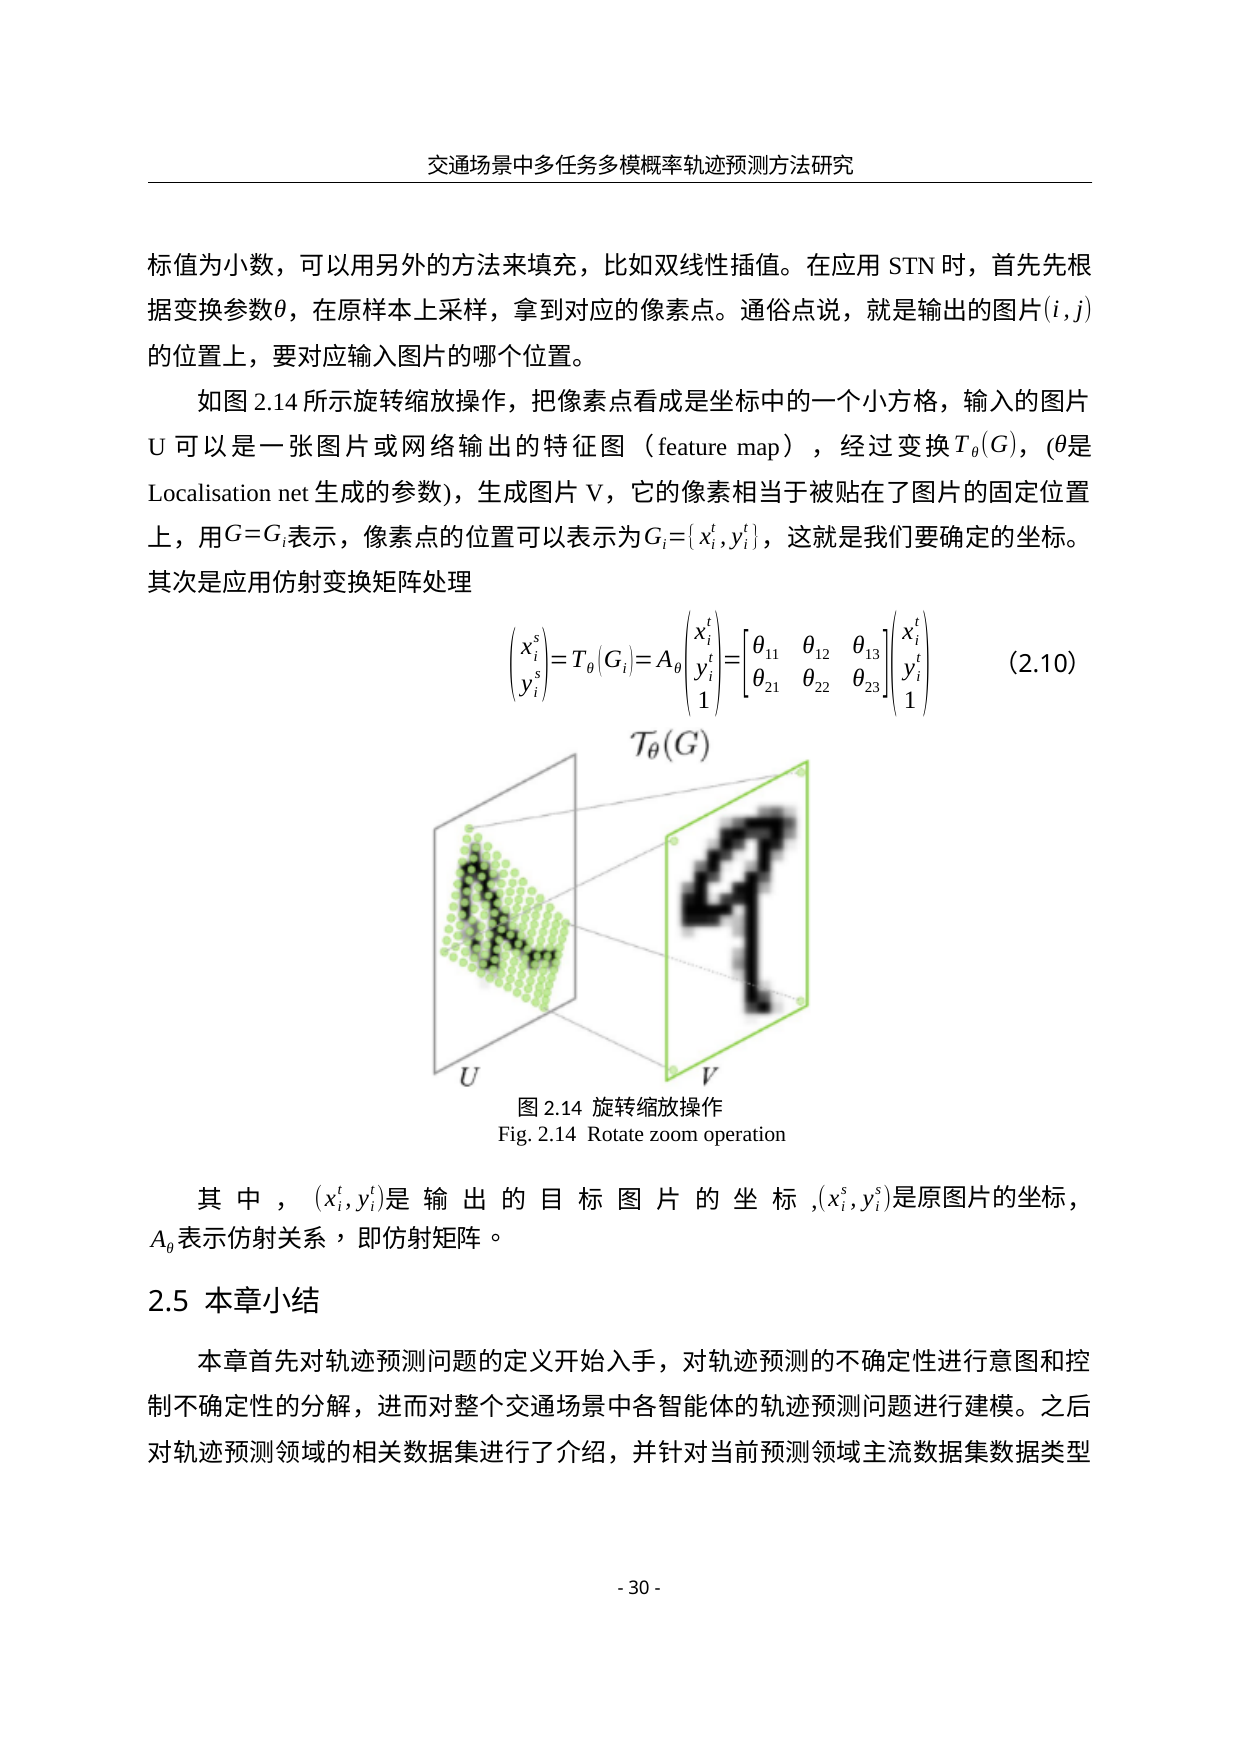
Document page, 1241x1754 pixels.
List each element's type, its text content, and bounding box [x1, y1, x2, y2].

text Fig. 2.14 Rotate zoom operation [148, 1121, 1092, 1147]
text 其中，是输出的目标图片的坐标,， [148, 1179, 1092, 1258]
subtitle 2.5 本章小结 [148, 1278, 1092, 1320]
picture [423, 727, 817, 1090]
text （2.10） [148, 608, 1092, 718]
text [148, 1342, 1092, 1468]
text 如图2.14所示旋转缩放操作，把像素点看成是坐标中的一个小方格，输入的图片U可以是一张图片或网络输出的特征图（feature map），经过变换，(是Localisation net生成的参数)，生成图片V，它的像素相当于被贴在了图片的固定位置上，用表示，像素点的位置可以表示为，这就是我们要确定的坐标。其次是应用仿射变换矩阵处理 [148, 381, 1092, 599]
text 图2.14 旋转缩放操作 [148, 1090, 1092, 1121]
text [148, 246, 1092, 372]
